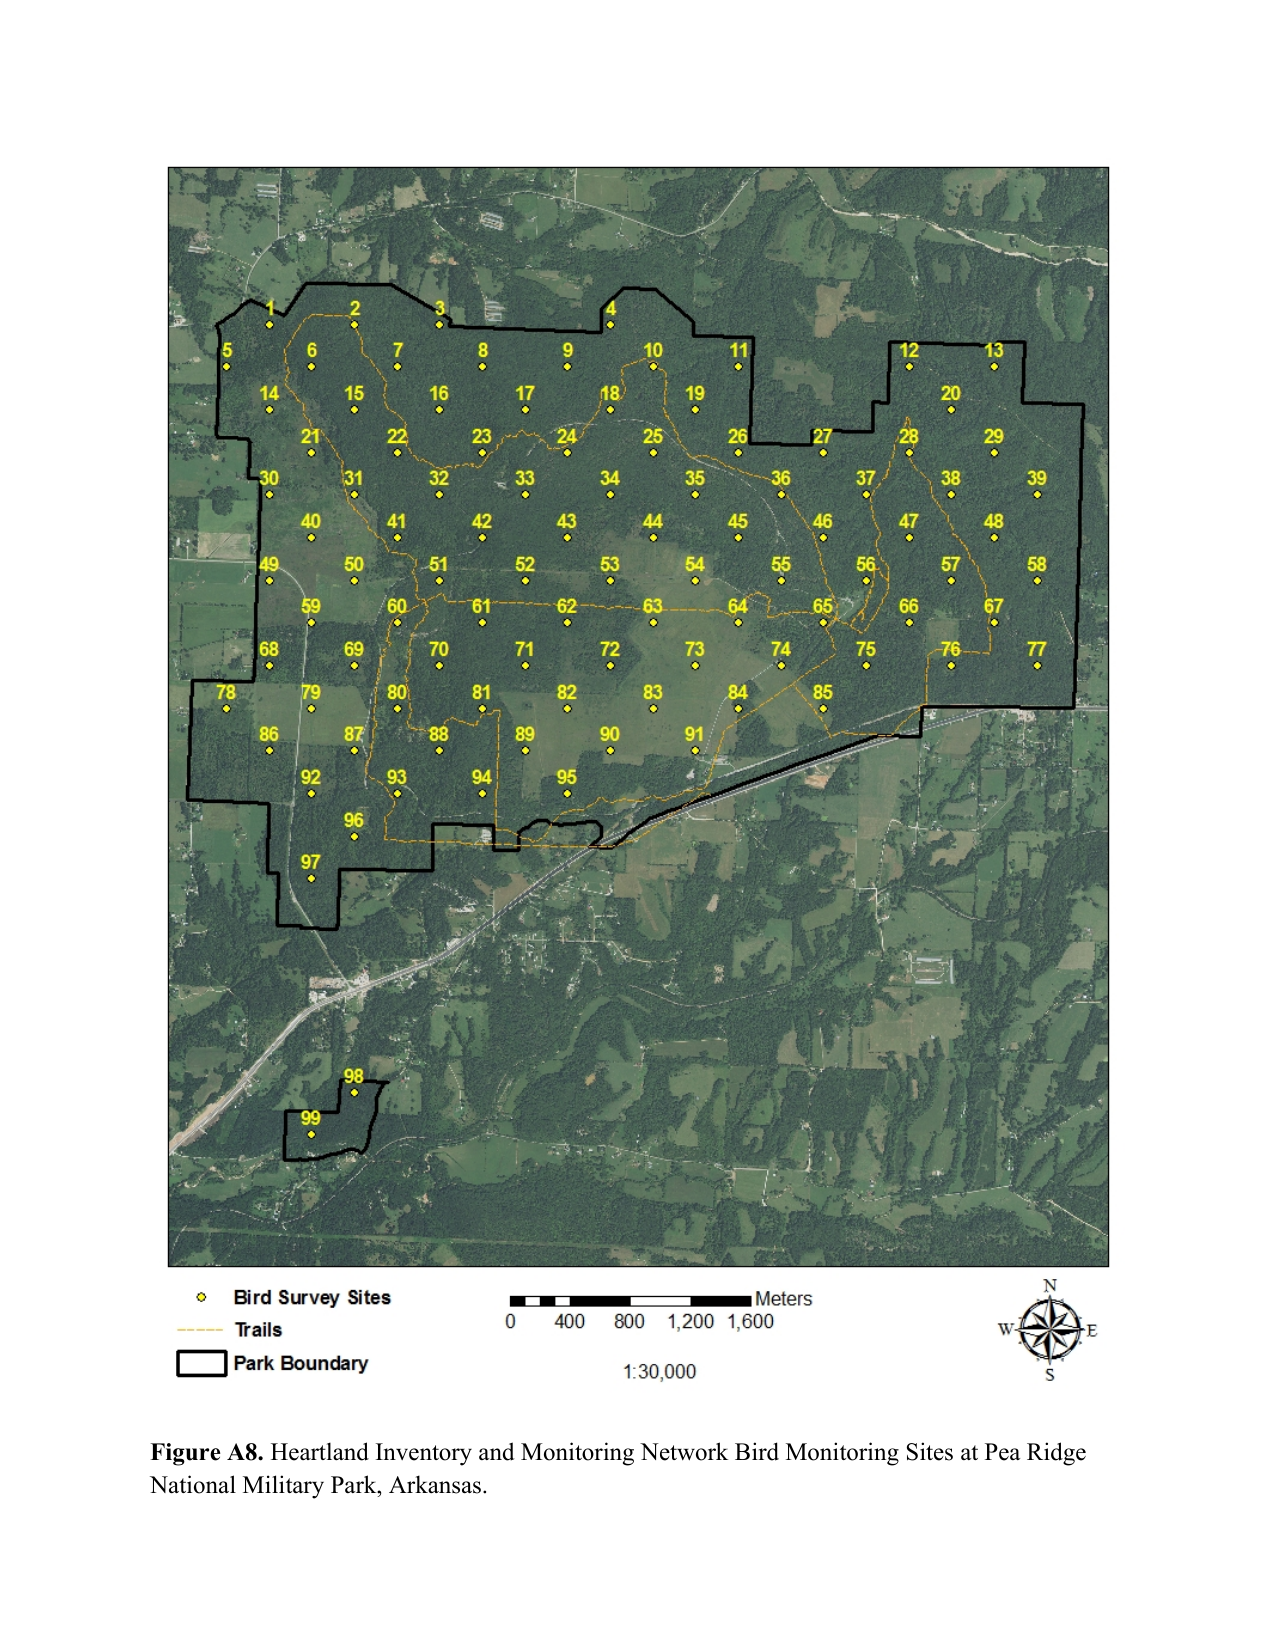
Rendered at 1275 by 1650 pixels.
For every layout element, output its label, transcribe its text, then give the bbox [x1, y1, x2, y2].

text Figure A8. Heartland Inventory and Monitoring Network Bird Monitoring Sites at Pea Ridge National Military Park, Arkansas. [150, 1437, 1125, 1498]
picture [150, 150, 1125, 1412]
